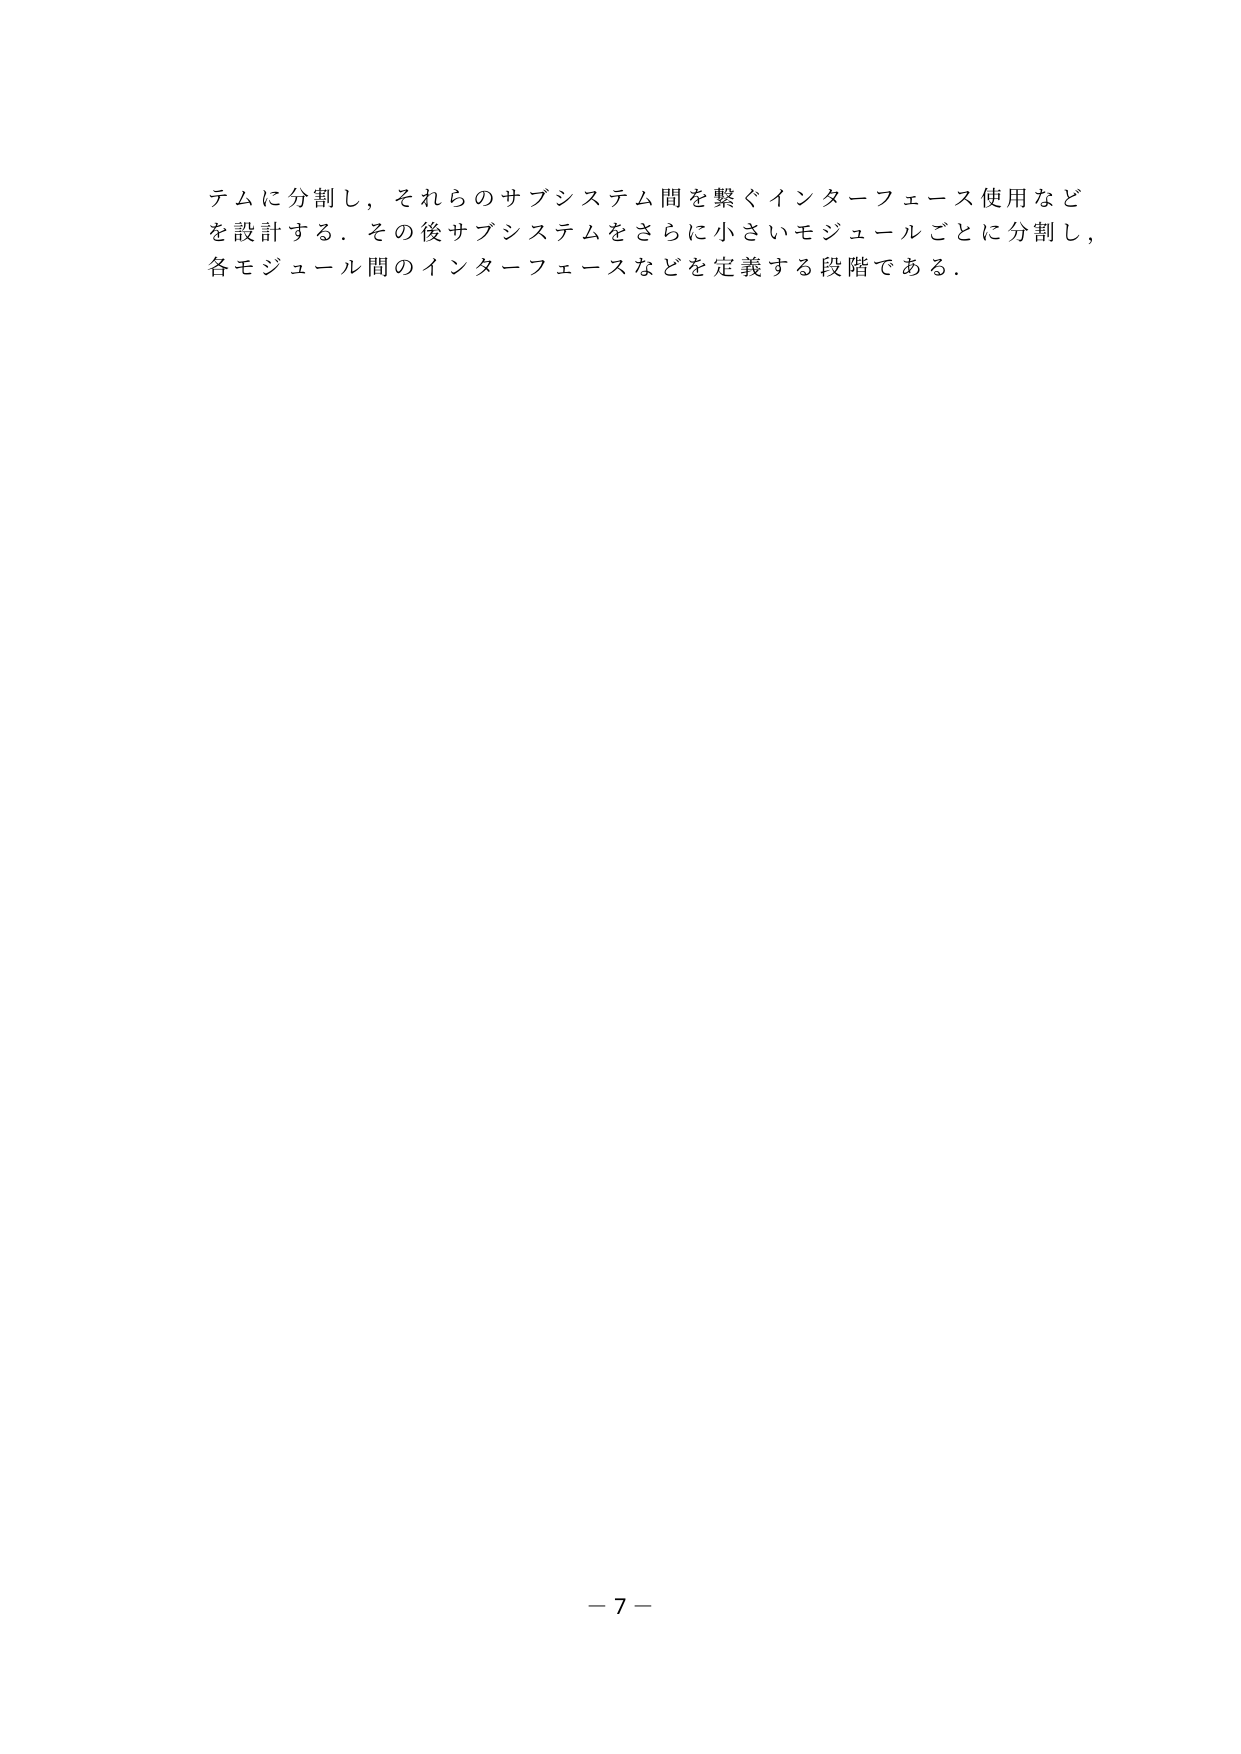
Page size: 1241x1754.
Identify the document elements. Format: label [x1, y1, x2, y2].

text [201, 179, 1087, 284]
